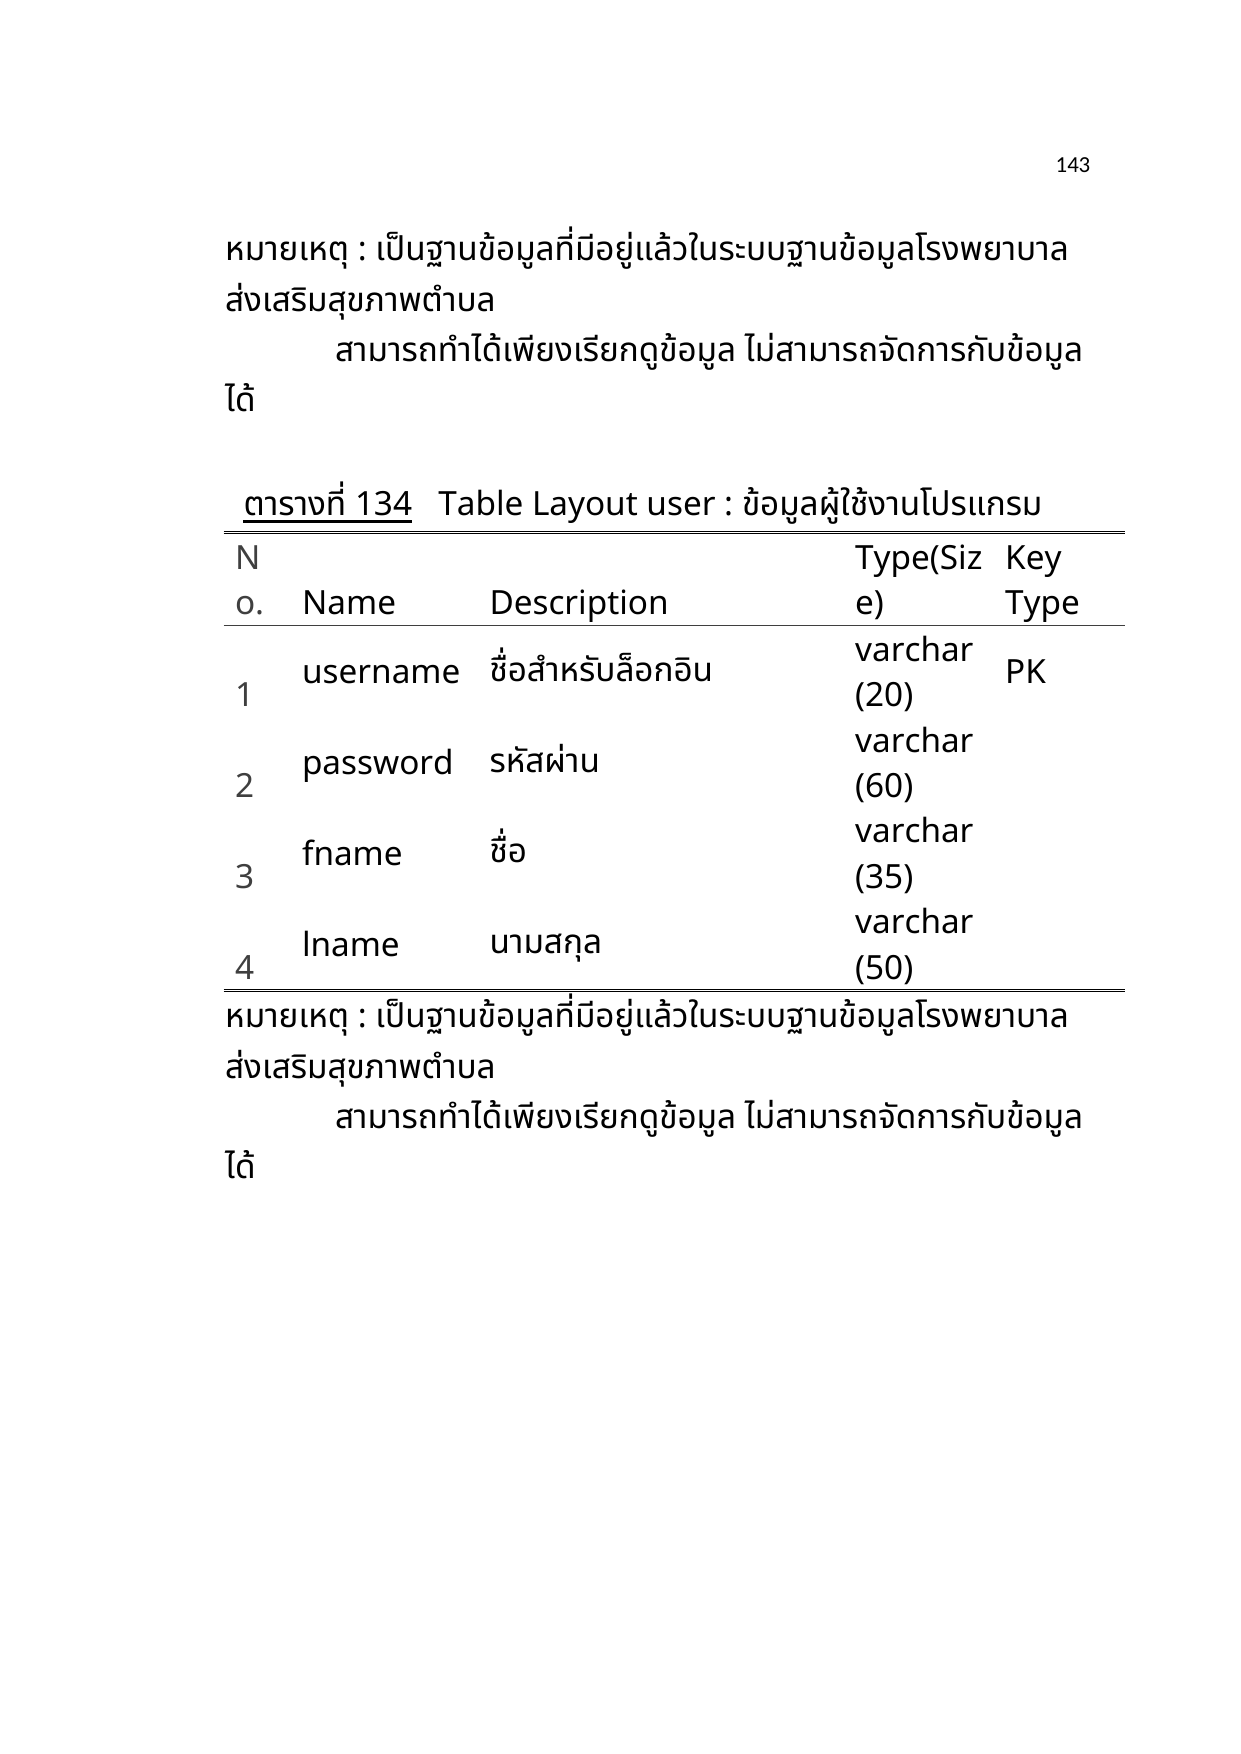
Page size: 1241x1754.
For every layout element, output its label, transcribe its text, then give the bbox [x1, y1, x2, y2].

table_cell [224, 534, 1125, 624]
text หมายเหตุ : เป็นฐานข้อมูลที่มีอยู่แล้วในระบบฐานข้อมูลโรงพยาบาลส่งเสริมสุขภาพตำบล [225, 992, 1090, 1093]
text สามารถทำได้เพียงเรียกดูข้อมูล ไม่สามารถจัดการกับข้อมูลได้ [225, 326, 1090, 427]
text หมายเหตุ : เป็นฐานข้อมูลที่มีอยู่แล้วในระบบฐานข้อมูลโรงพยาบาลส่งเสริมสุขภาพตำบล [225, 225, 1090, 326]
text สามารถทำได้เพียงเรียกดูข้อมูล ไม่สามารถจัดการกับข้อมูลได้ [225, 1093, 1090, 1194]
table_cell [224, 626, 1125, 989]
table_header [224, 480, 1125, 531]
